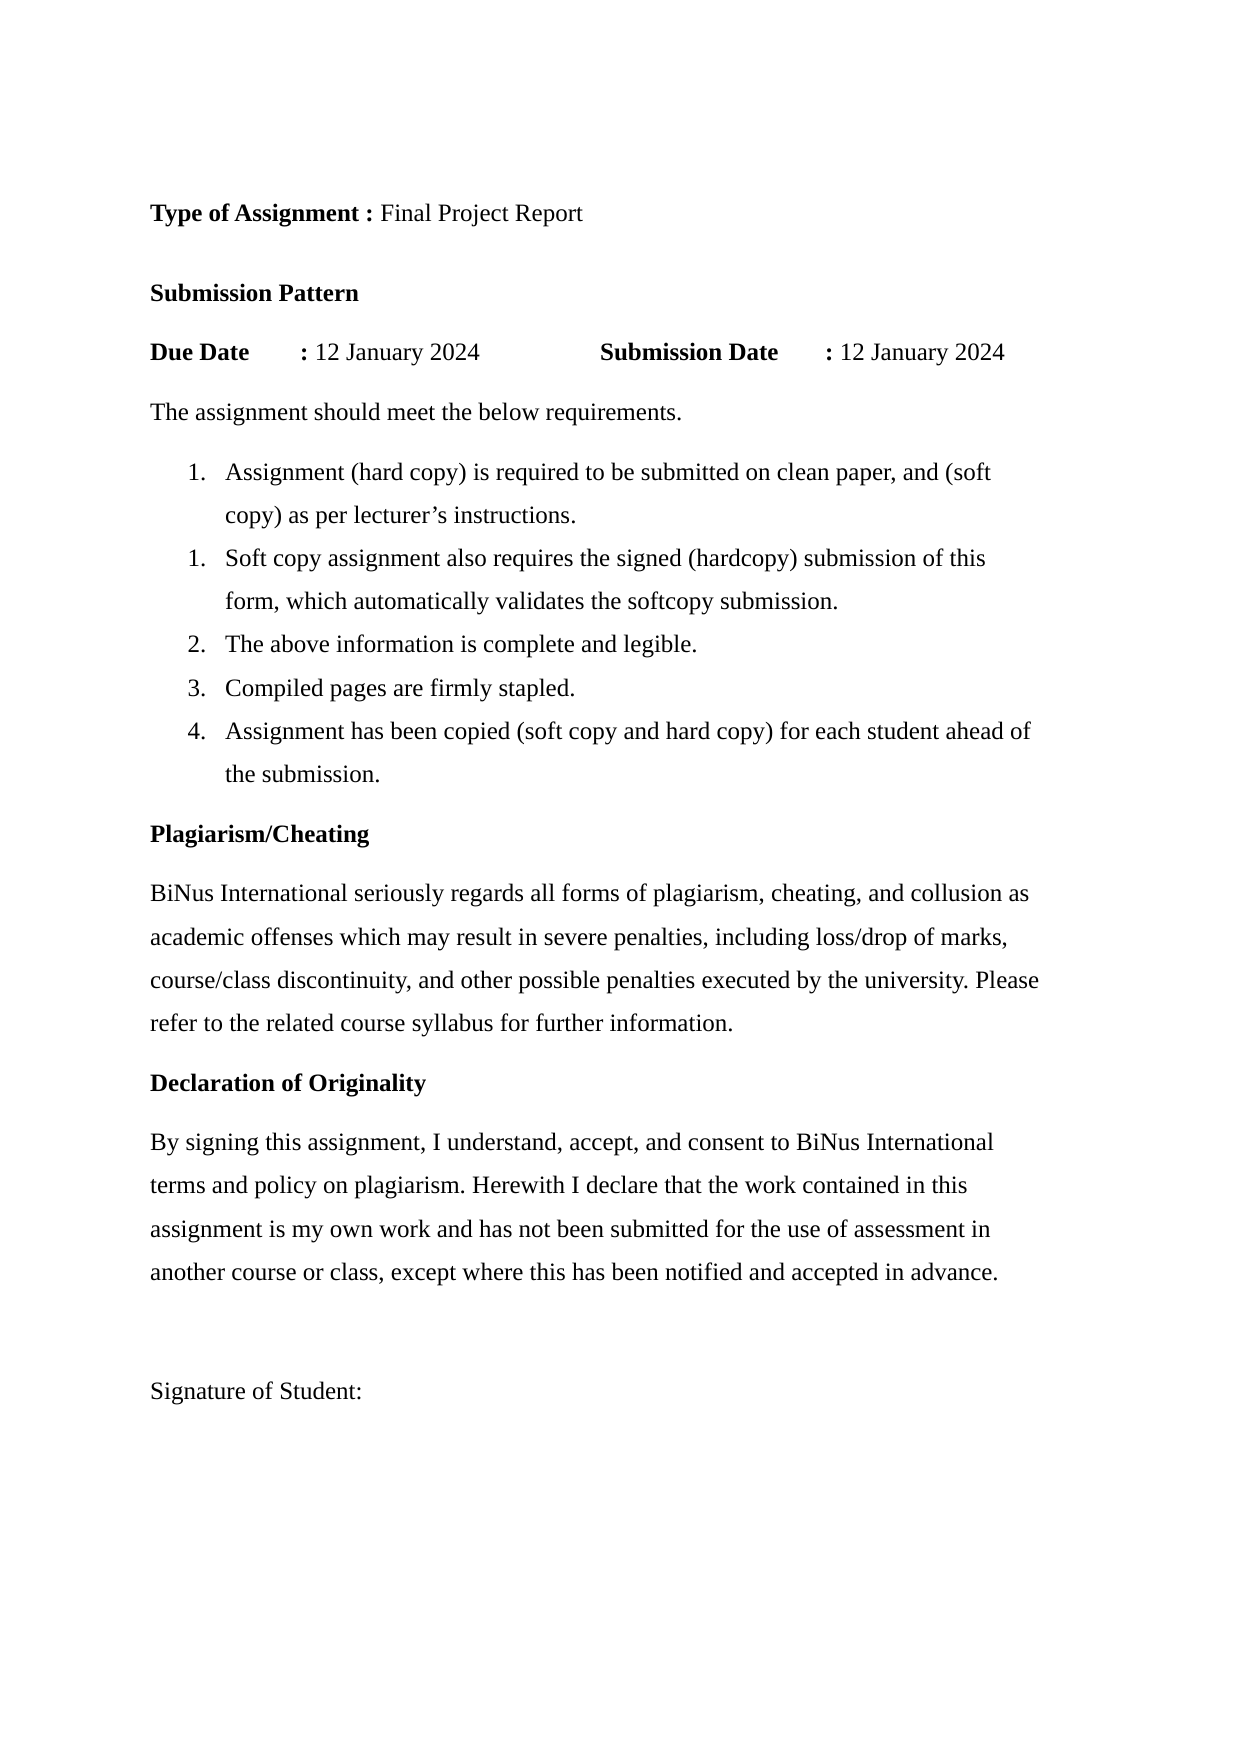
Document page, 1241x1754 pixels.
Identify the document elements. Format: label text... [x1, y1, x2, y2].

text Submission Pattern [150, 278, 1044, 306]
text Plagiarism/Cheating [150, 819, 1044, 847]
text Signature of Student: [150, 1376, 1044, 1405]
text By signing this assignment, I understand, accept, and consent to BiNus International terms and policy on plagiarism. Herewith I declare that the work contained in this assignment is my own work and has not been submitted for the use of assessment in another course or class, except where this has been notified and accepted in advance. [150, 1127, 1044, 1286]
list The above information is complete and legible. [187, 629, 1044, 658]
text Due Date : 12 January 2024 Submission Date : 12 January 2024 [150, 337, 1044, 366]
list Soft copy assignment also requires the signed (hardcopy) submission of this form, which automatically validates the softcopy submission. [187, 543, 1044, 615]
text The assignment should meet the below requirements. [150, 397, 1044, 426]
list Compiled pages are firmly stapled. [187, 673, 1044, 701]
list Assignment has been copied (soft copy and hard copy) for each student ahead of the submission. [187, 716, 1044, 788]
text Declaration of Originality [150, 1068, 1044, 1096]
list Assignment (hard copy) is required to be submitted on clean paper, and (soft copy) as per lecturer’s instructions. [187, 457, 1044, 529]
text Type of Assignment : Final Project Report [150, 198, 1044, 226]
text BiNus International seriously regards all forms of plagiarism, cheating, and collusion as academic offenses which may result in severe penalties, including loss/drop of marks, course/class discontinuity, and other possible penalties executed by the university. Please refer to the related course syllabus for further information. [150, 878, 1044, 1037]
